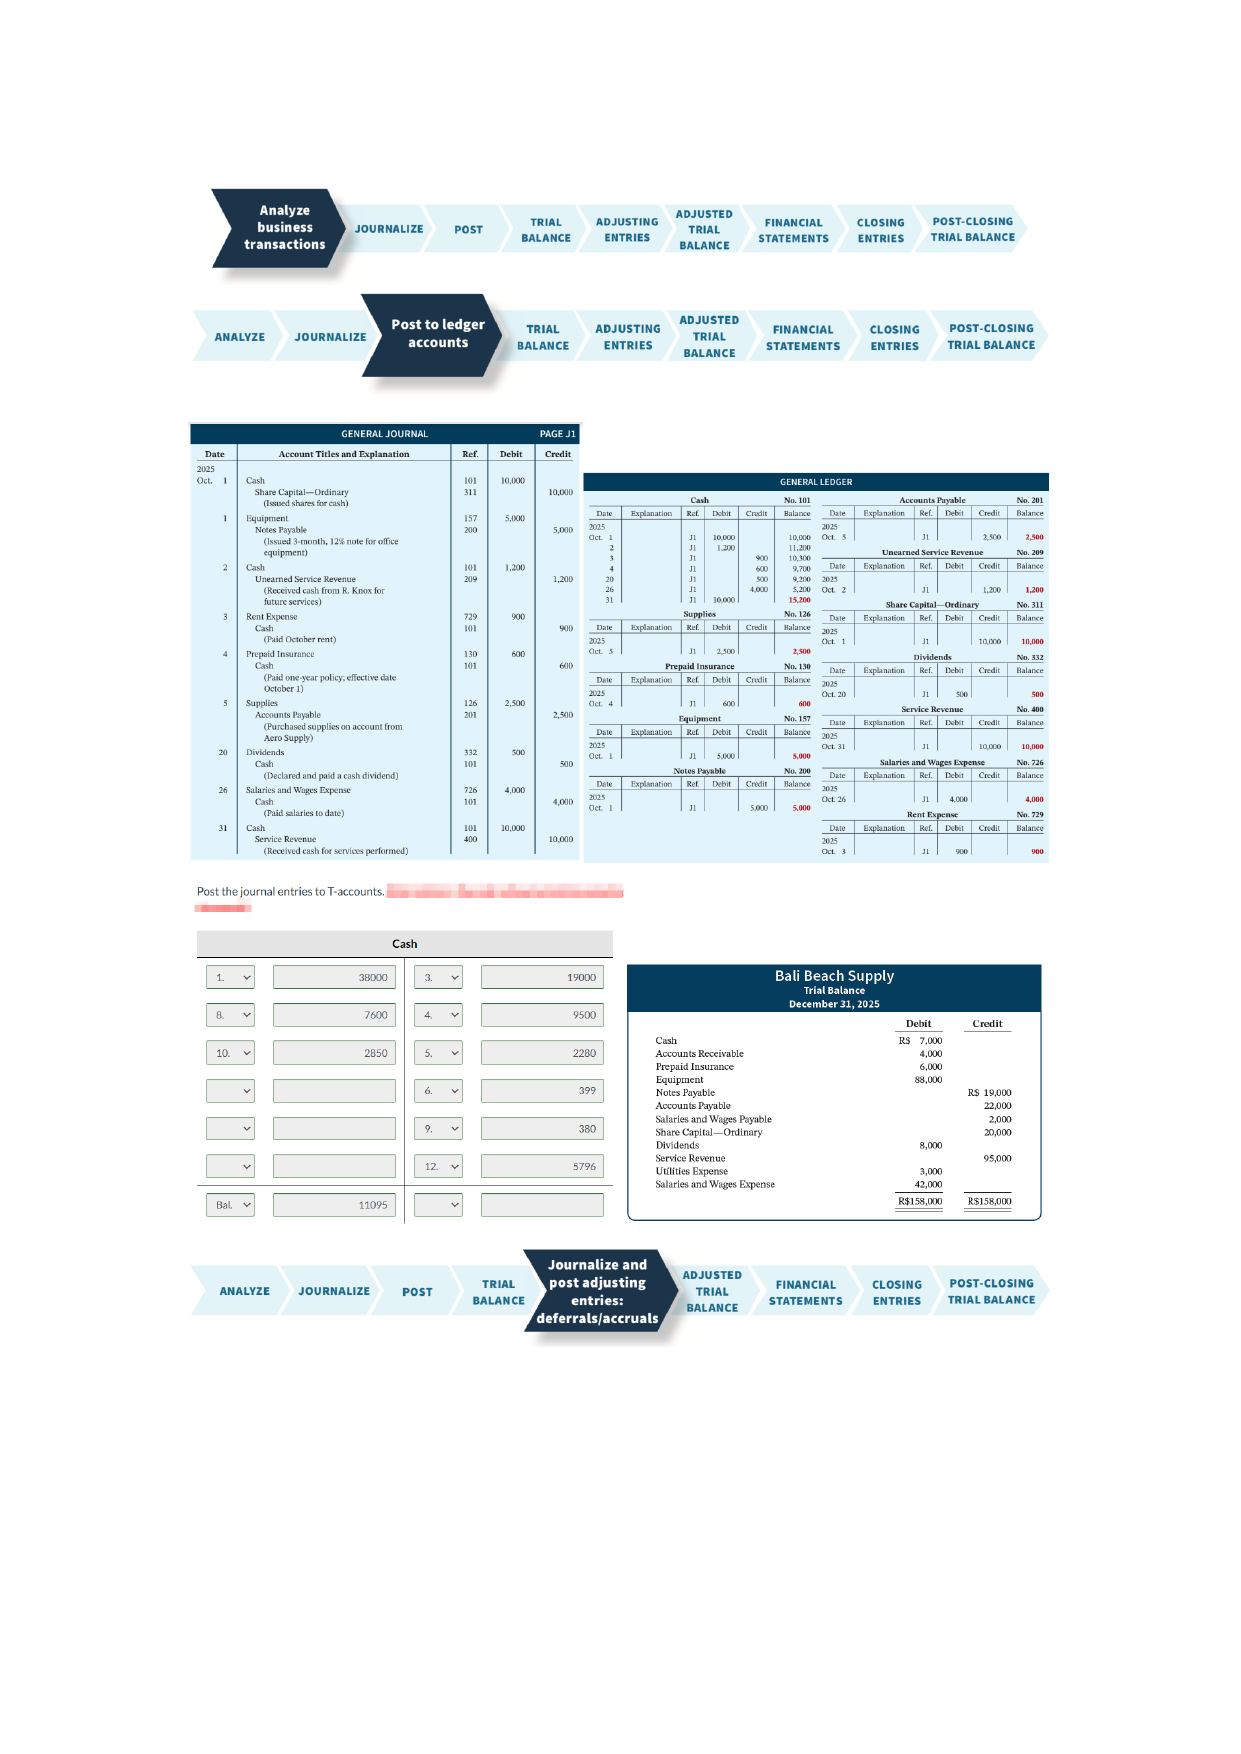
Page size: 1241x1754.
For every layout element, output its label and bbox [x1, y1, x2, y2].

picture [187, 292, 1053, 395]
picture [187, 422, 1049, 863]
picture [187, 877, 1045, 1225]
picture [187, 162, 1053, 291]
picture [187, 1234, 1053, 1347]
